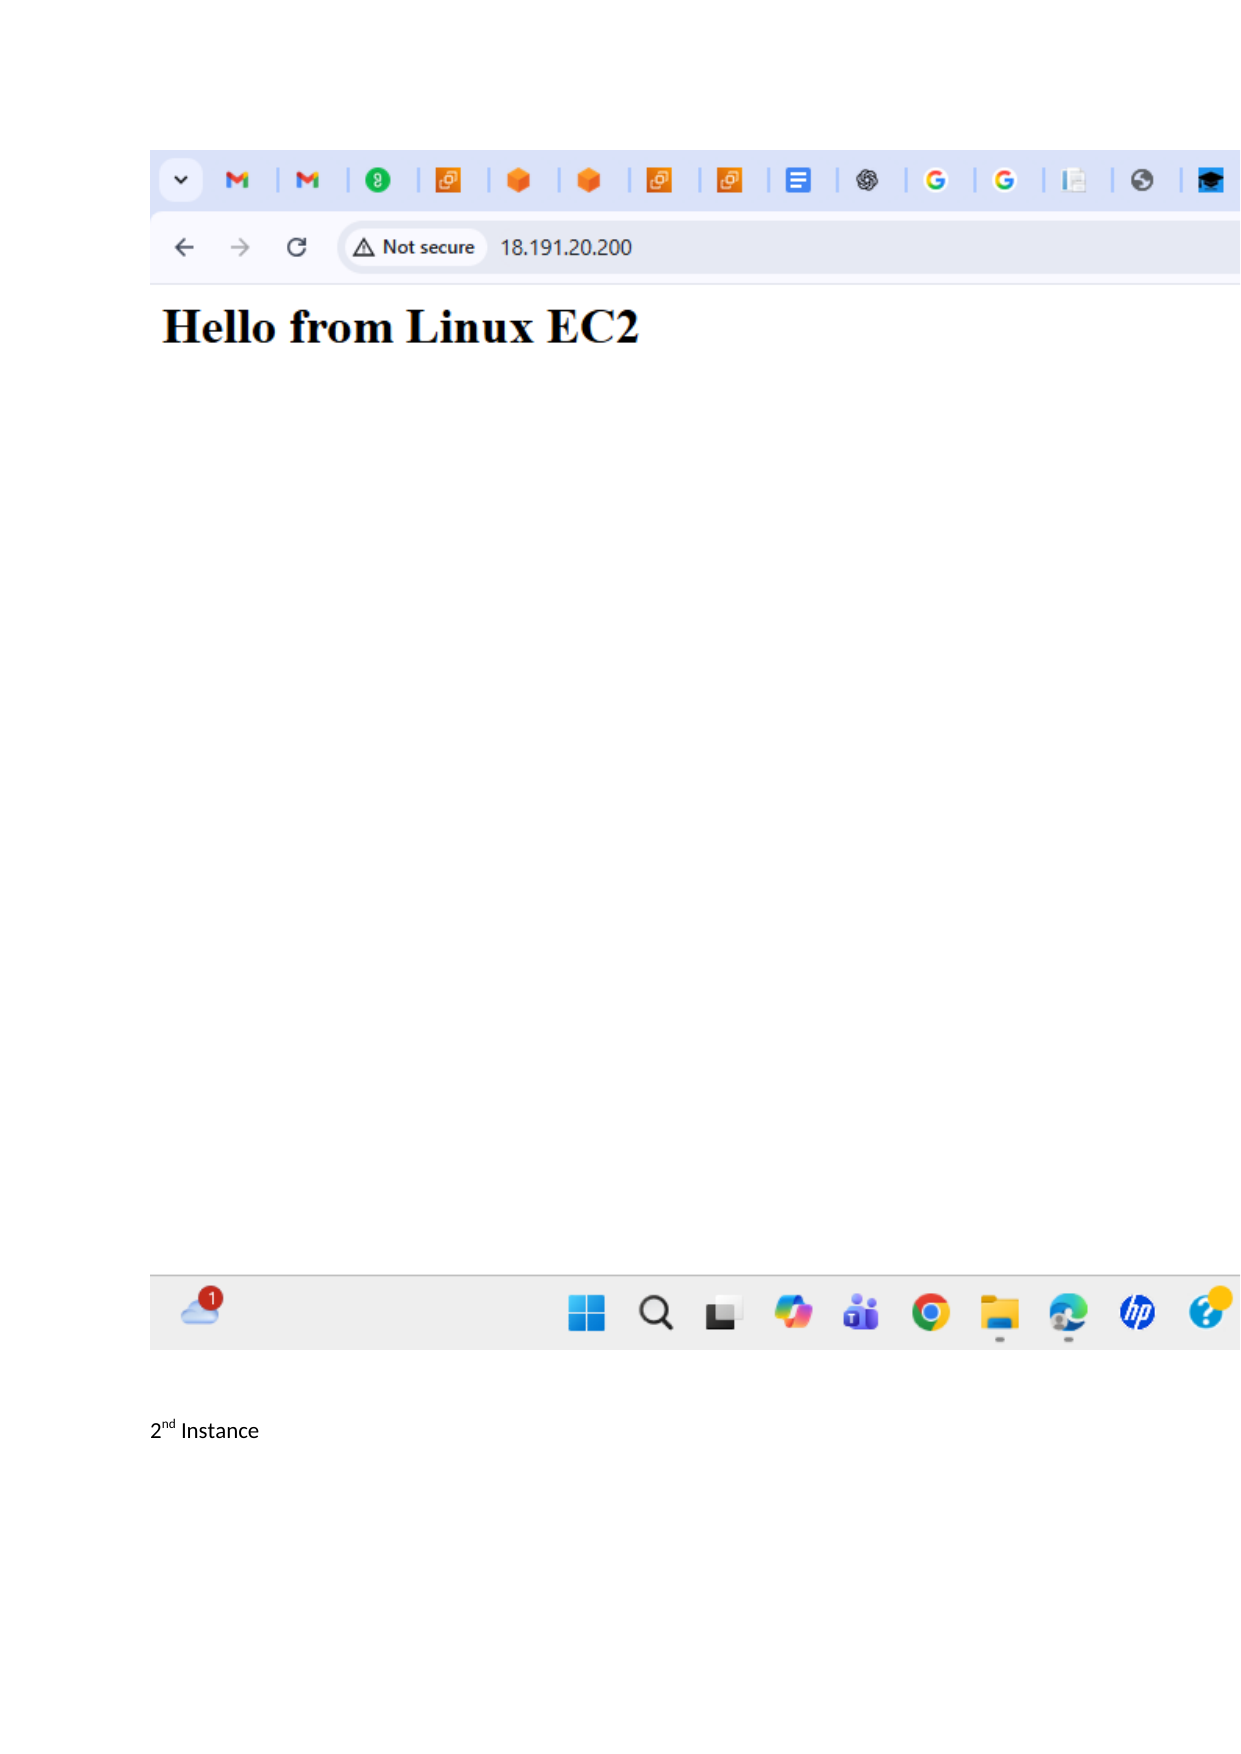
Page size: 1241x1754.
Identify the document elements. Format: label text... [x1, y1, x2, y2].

picture [150, 150, 1241, 1350]
text 2nd Instance [150, 1416, 1090, 1444]
